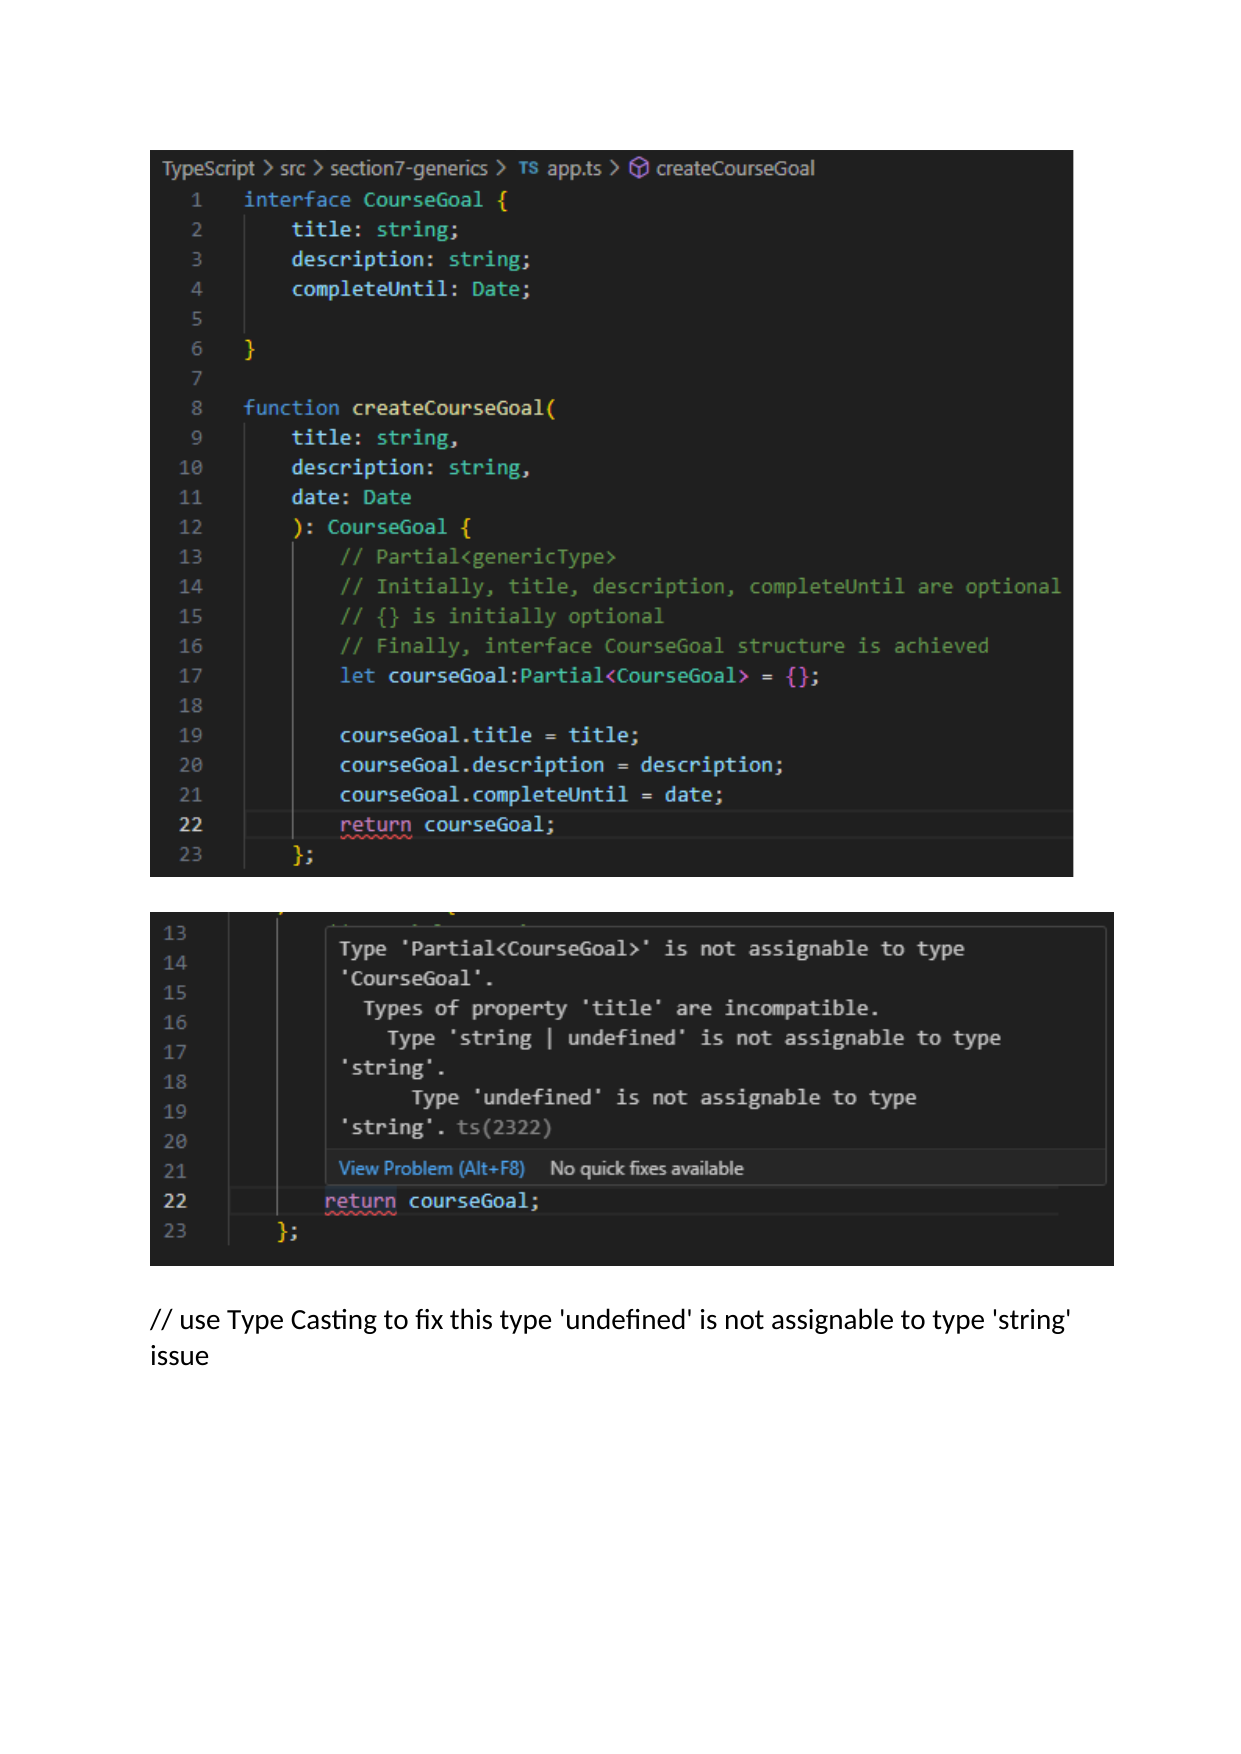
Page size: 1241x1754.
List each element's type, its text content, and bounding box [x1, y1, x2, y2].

text // use Type Casting to fix this type 'undefined' is not assignable to type 'string' issue [150, 1301, 1090, 1372]
picture [150, 912, 1114, 1266]
picture [150, 150, 1074, 877]
